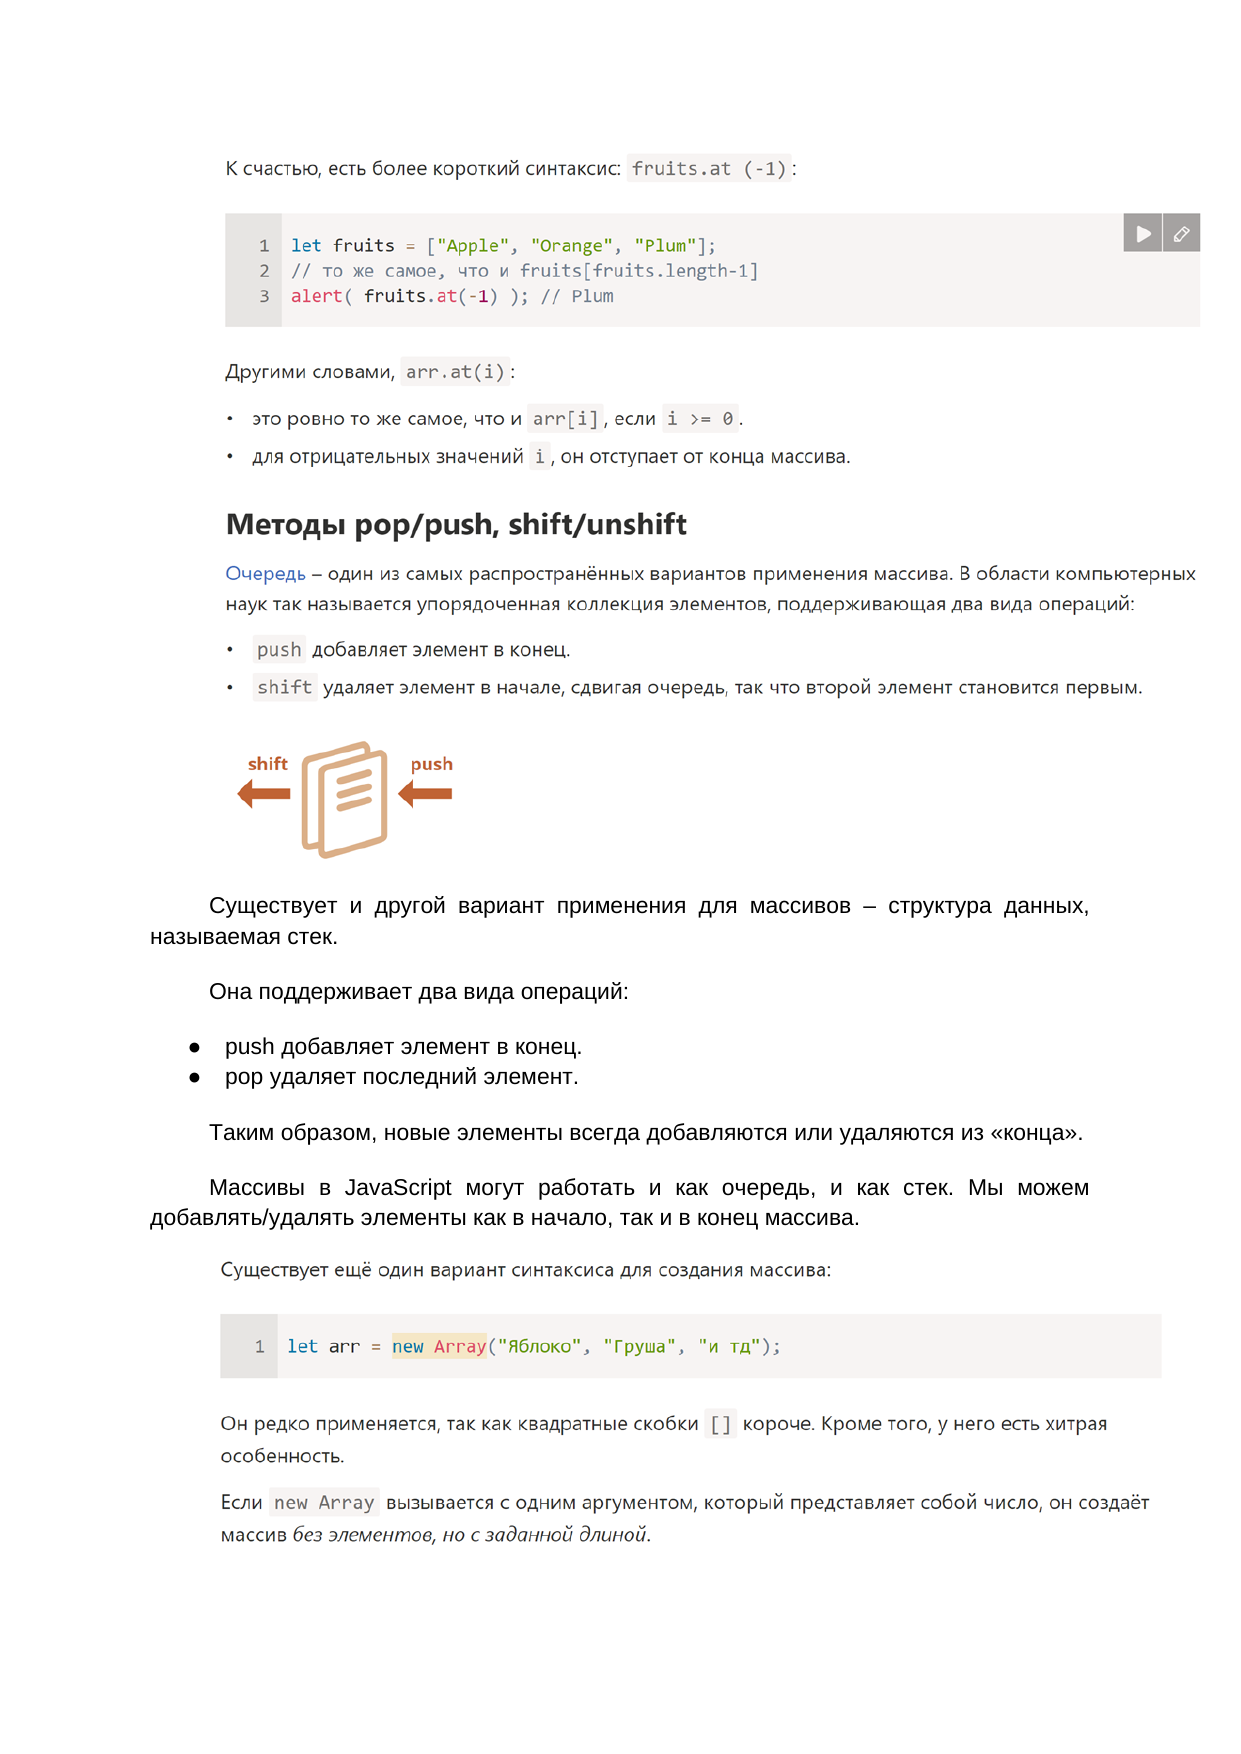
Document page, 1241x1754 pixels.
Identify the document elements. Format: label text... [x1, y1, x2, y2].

picture [209, 1259, 1162, 1567]
text Массивы в JavaScript могут работать и как очередь, и как стек. Мы можем добавлять/удалять элементы как в начало, так и в конец массива. [150, 1174, 1090, 1230]
list pop удаляет последний элемент. [187, 1063, 1090, 1089]
text Существует и другой вариант применения для массивов – структура данных, называемая стек. [150, 892, 1090, 949]
picture [209, 150, 1213, 864]
text Она поддерживает два вида операций: [150, 978, 1090, 1004]
text Таким образом, новые элементы всегда добавляются или удаляются из «конца». [150, 1118, 1090, 1145]
list push добавляет элемент в конец. [187, 1033, 1090, 1059]
